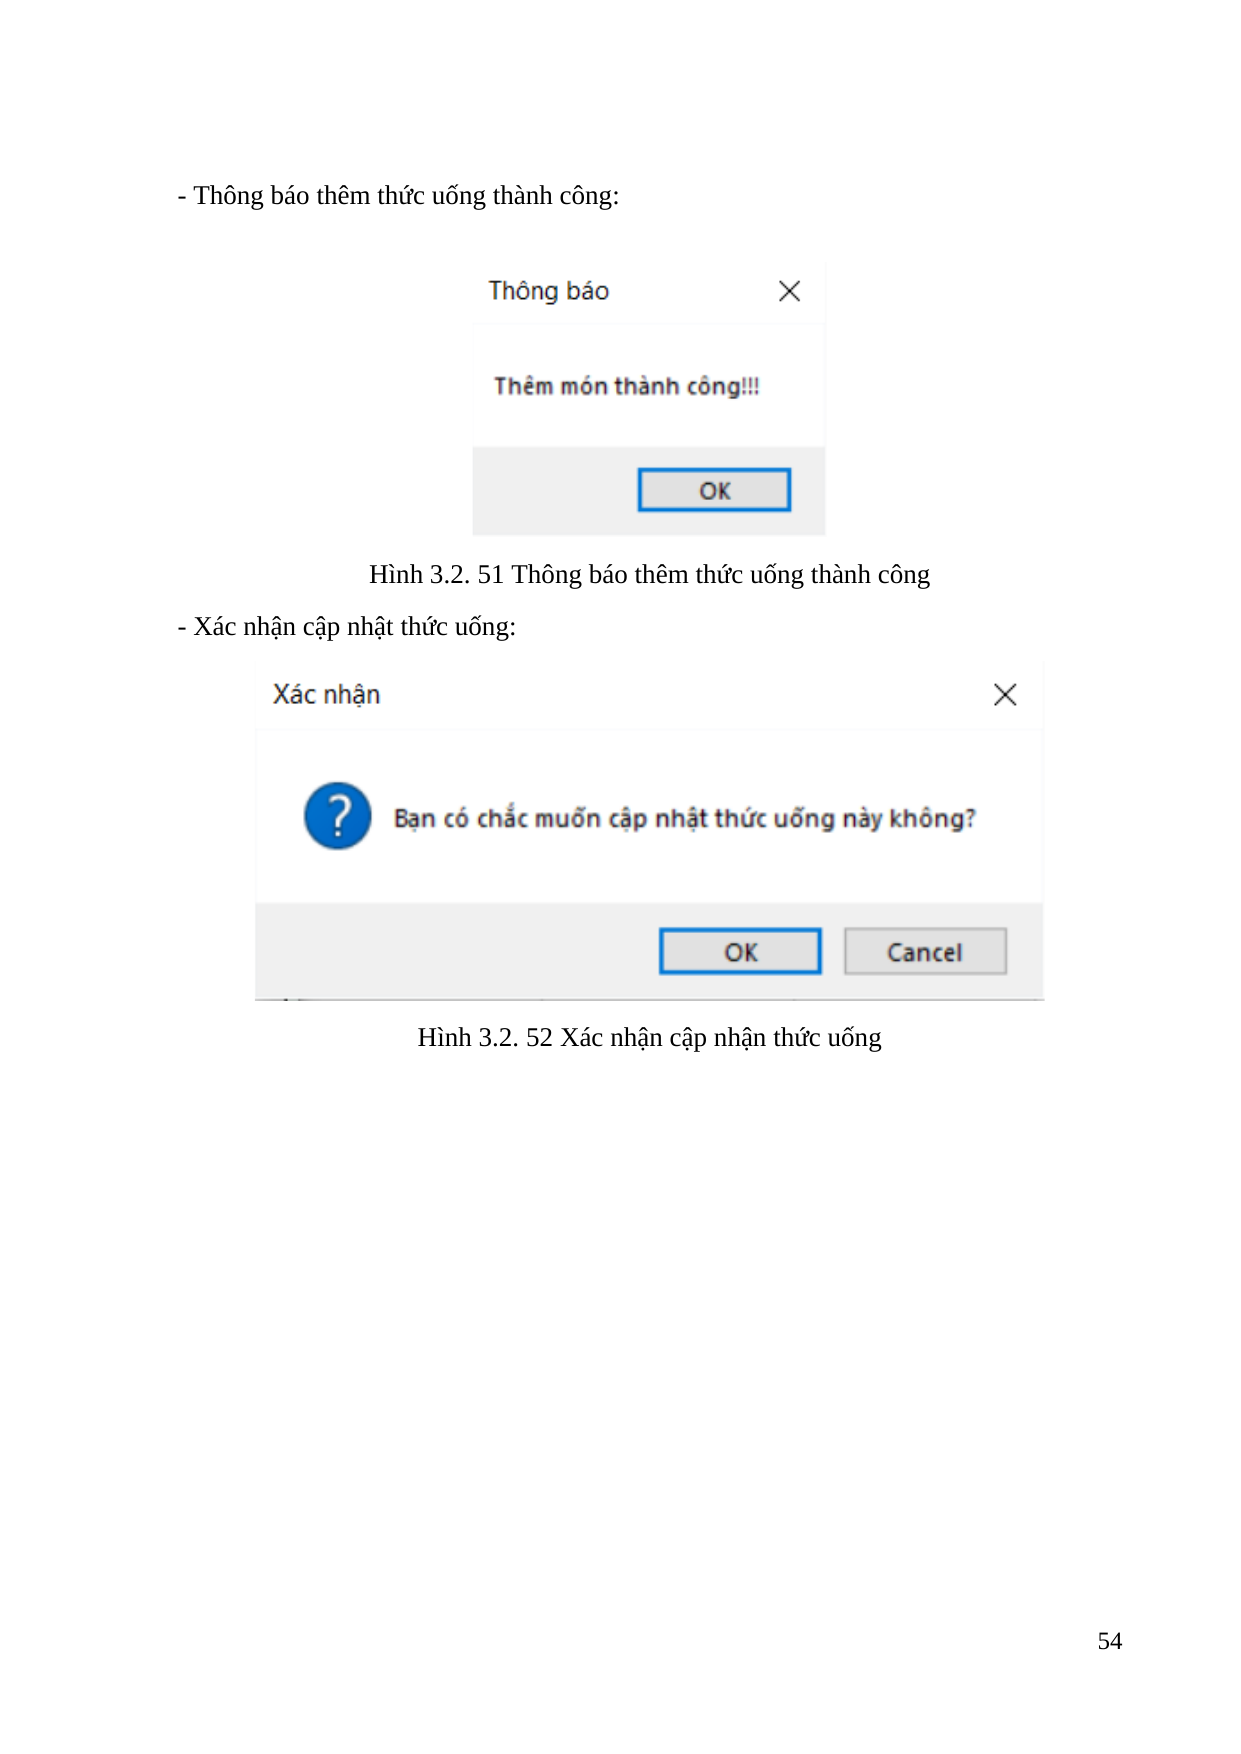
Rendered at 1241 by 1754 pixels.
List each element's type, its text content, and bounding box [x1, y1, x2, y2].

text Hình 3.2. 52 Xác nhận cập nhận thức uống [177, 1021, 1122, 1052]
text Hình 3.2. 51 Thông báo thêm thức uống thành công [177, 558, 1122, 589]
text - Xác nhận cập nhật thức uống: [177, 610, 1122, 641]
text - Thông báo thêm thức uống thành công: [177, 179, 1122, 210]
